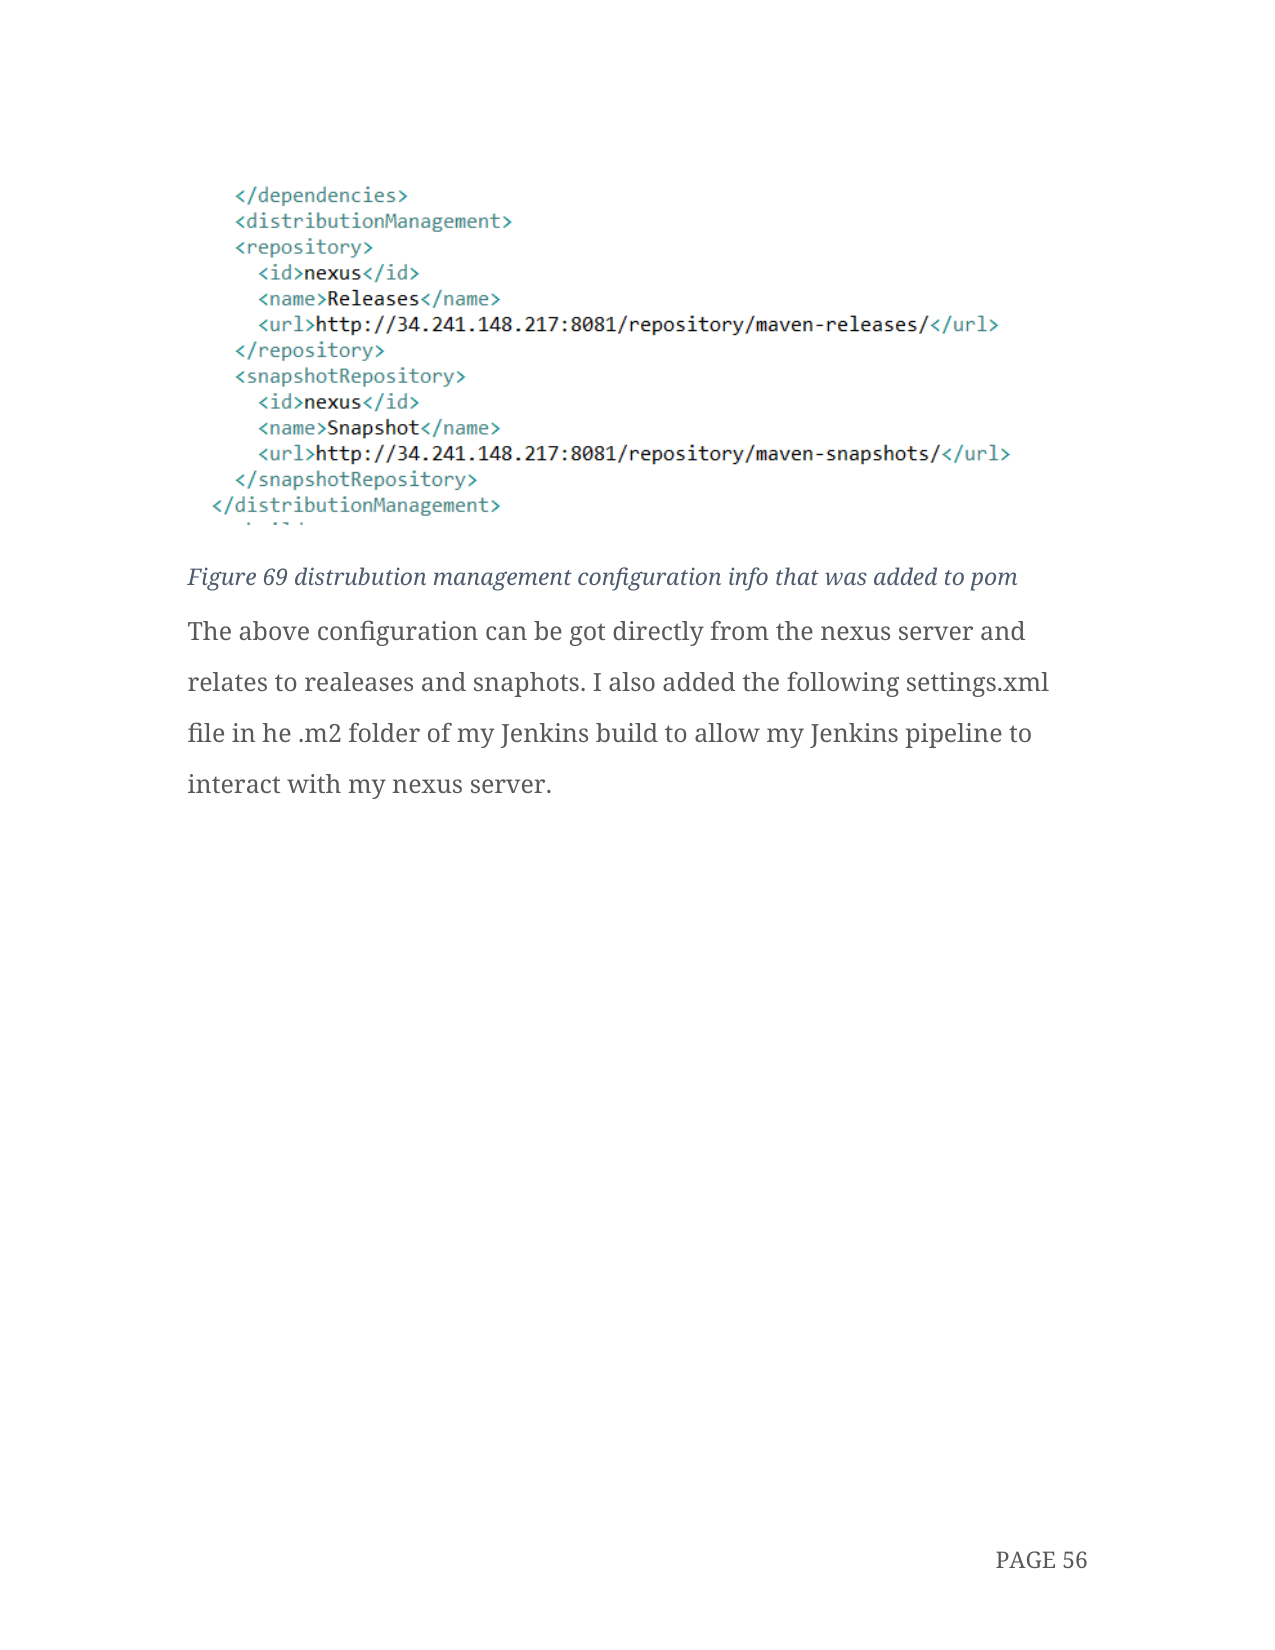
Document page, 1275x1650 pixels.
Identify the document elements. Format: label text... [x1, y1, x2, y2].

picture [187, 180, 1088, 525]
text Figure 69 distrubution management configuration info that was added to pom [187, 561, 1087, 592]
text The above configuration can be got directly from the nexus server and relates to realeases and snaphots. I also added the following settings.xml file in he .m2 folder of my Jenkins build to allow my Jenkins pipeline to interact with my nexus server. [187, 613, 1087, 800]
